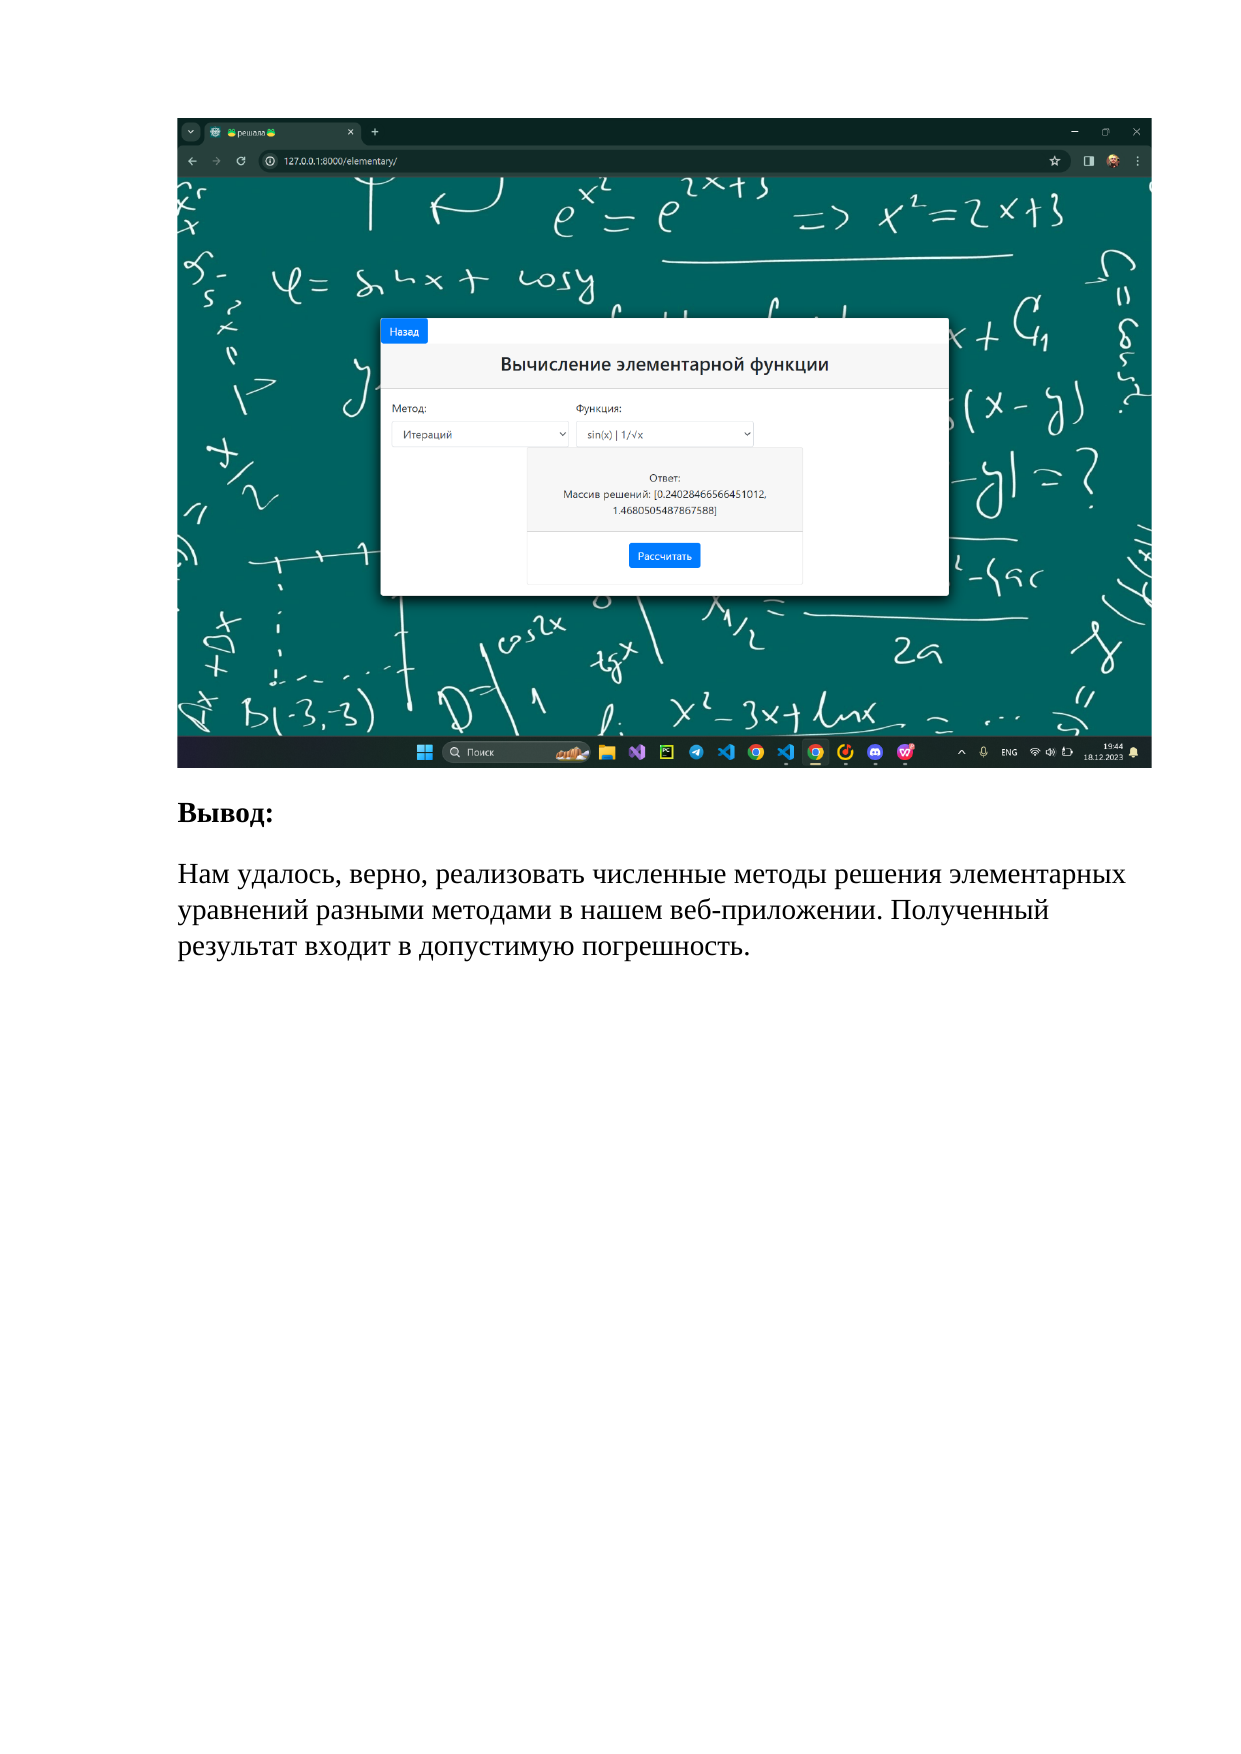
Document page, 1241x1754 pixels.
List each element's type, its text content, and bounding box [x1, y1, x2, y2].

picture [177, 118, 1152, 768]
text Вывод: [177, 795, 1152, 828]
text Нам удалось, верно, реализовать численные методы решения элементарных уравнений разными методами в нашем веб-приложении. Полученный результат входит в допустимую погрешность. [177, 856, 1152, 962]
